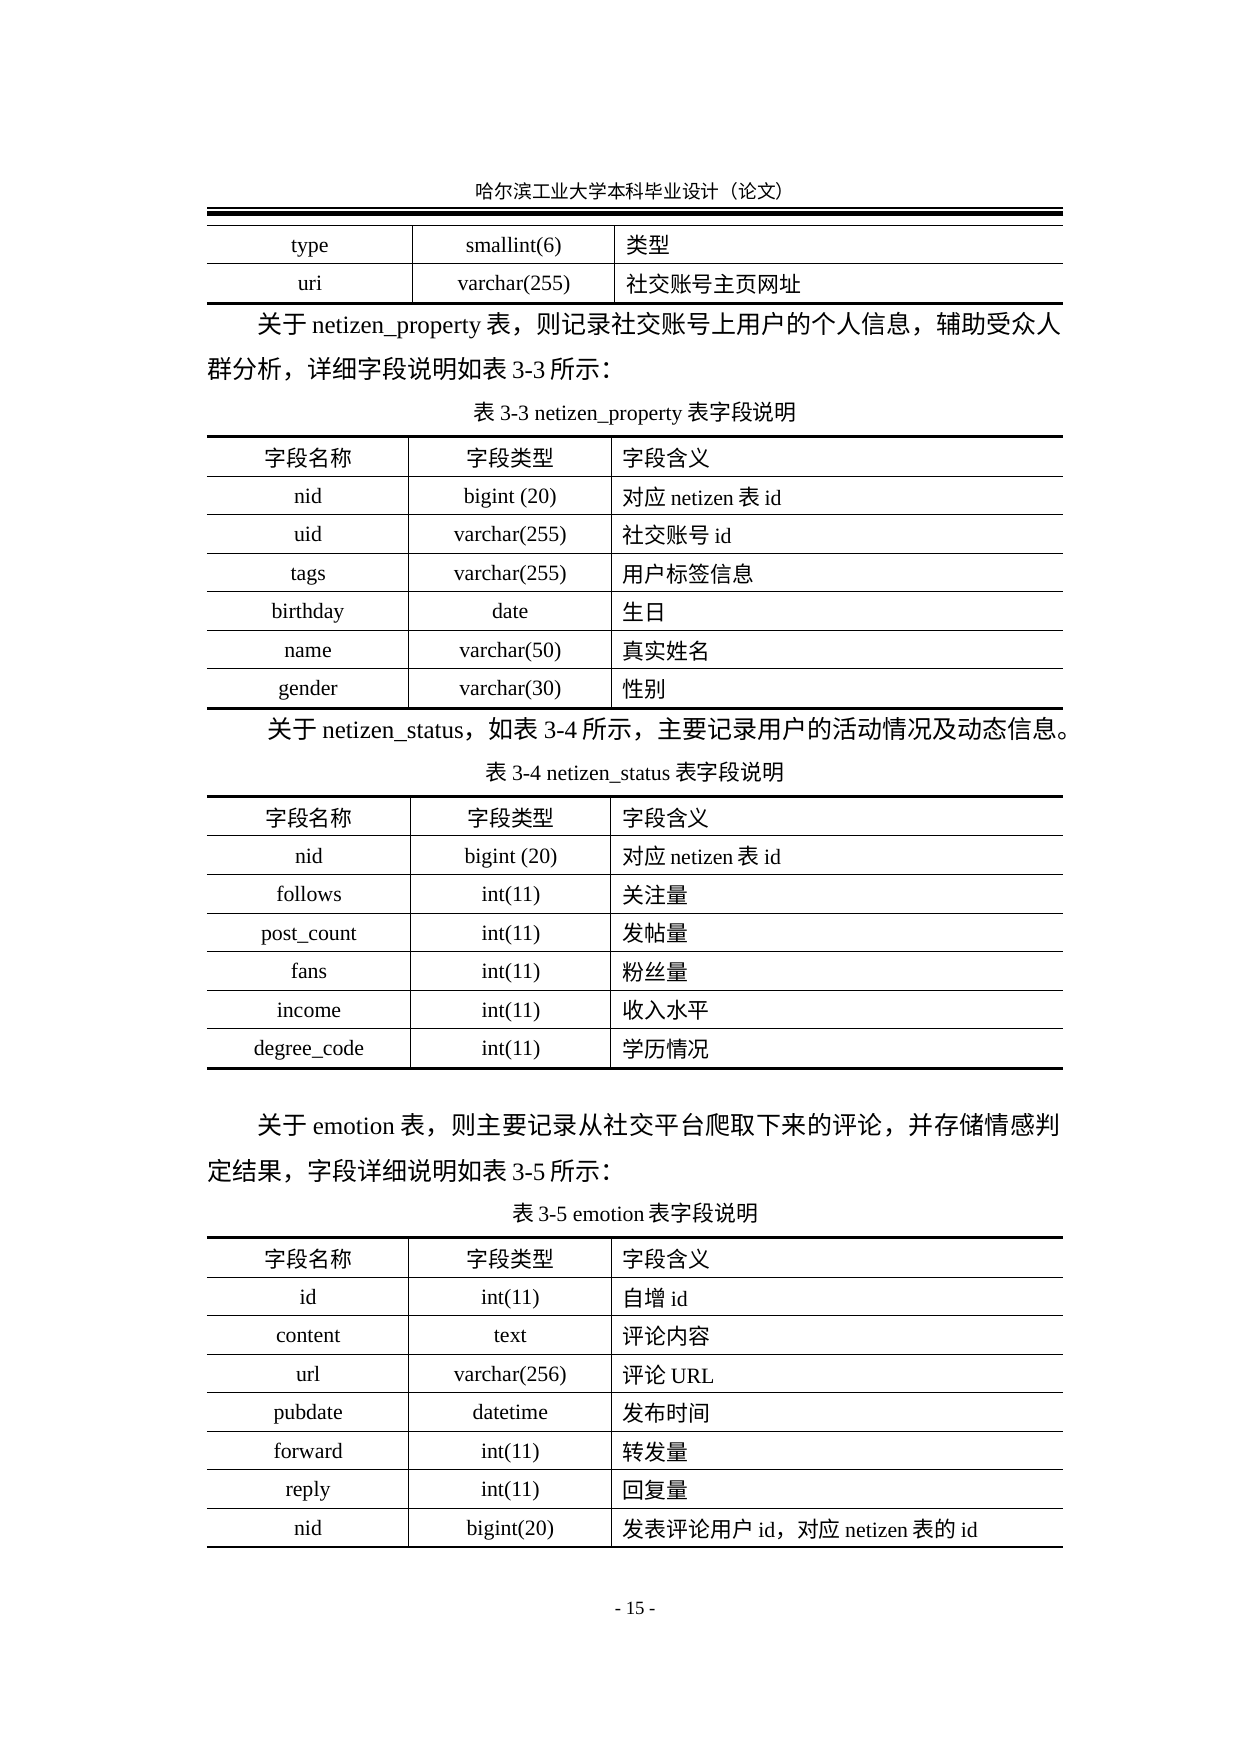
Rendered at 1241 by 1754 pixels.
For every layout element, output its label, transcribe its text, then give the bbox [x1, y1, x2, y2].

table_cell 转发量 [612, 1432, 1063, 1469]
table_header 字段类型 [409, 438, 611, 476]
table_cell nid [207, 836, 410, 874]
table_cell tags [207, 554, 408, 591]
table_cell 评论URL [612, 1355, 1063, 1392]
table_cell 回复量 [612, 1470, 1063, 1508]
table_cell int(11) [411, 952, 610, 989]
table_cell smallint(6) [413, 226, 614, 263]
table_cell bigint(20) [409, 1509, 611, 1546]
table_cell varchar(50) [409, 631, 611, 668]
table_cell 发帖量 [611, 914, 1063, 951]
table_header 字段含义 [612, 1239, 1063, 1277]
table_cell id [207, 1278, 408, 1315]
table_cell int(11) [409, 1278, 611, 1315]
table_cell bigint (20) [409, 477, 611, 514]
table_cell gender [207, 669, 408, 707]
table_cell int(11) [411, 1029, 610, 1067]
table_cell 社交账号主页网址 [615, 264, 1063, 302]
table_cell nid [207, 477, 408, 514]
table_cell 发表评论用户id，对应netizen表的id [612, 1509, 1063, 1546]
table_cell 收入水平 [611, 991, 1063, 1028]
table_cell income [207, 991, 410, 1028]
text 关于netizen_status，如表3-4所示，主要记录用户的活动情况及动态信息。 [207, 710, 1063, 746]
table_cell 生日 [612, 592, 1063, 630]
table_header 字段名称 [207, 798, 410, 835]
table_cell 关注量 [611, 875, 1063, 912]
table_header 字段名称 [207, 1239, 408, 1277]
table_cell int(11) [411, 991, 610, 1028]
table_cell varchar(30) [409, 669, 611, 707]
table_cell forward [207, 1432, 408, 1469]
table_cell int(11) [411, 914, 610, 951]
table_cell bigint (20) [411, 836, 610, 874]
table_cell post_count [207, 914, 410, 951]
table_cell text [409, 1316, 611, 1354]
table_cell 对应netizen表id [612, 477, 1063, 514]
table_cell 性别 [612, 669, 1063, 707]
table_cell 学历情况 [611, 1029, 1063, 1067]
table_cell uri [207, 264, 412, 302]
text 表3-3 netizen_property表字段说明 [207, 395, 1063, 427]
table_header 字段类型 [409, 1239, 611, 1277]
table_cell pubdate [207, 1393, 408, 1431]
text 关于emotion表，则主要记录从社交平台爬取下来的评论，并存储情感判定结果，字段详细说明如表3-5所示： [207, 1106, 1063, 1187]
table_cell degree_code [207, 1029, 410, 1067]
text 表3-4 netizen_status表字段说明 [207, 755, 1063, 787]
table_cell url [207, 1355, 408, 1392]
table_cell 发布时间 [612, 1393, 1063, 1431]
table_cell follows [207, 875, 410, 912]
table_cell 类型 [615, 226, 1063, 263]
text 关于netizen_property表，则记录社交账号上用户的个人信息，辅助受众人群分析，详细字段说明如表3-3所示： [207, 305, 1063, 386]
table_cell 评论内容 [612, 1316, 1063, 1354]
table_cell int(11) [409, 1470, 611, 1508]
table_cell varchar(255) [409, 554, 611, 591]
table_cell nid [207, 1509, 408, 1546]
table_cell fans [207, 952, 410, 989]
table_cell reply [207, 1470, 408, 1508]
text 表3-5 emotion表字段说明 [207, 1196, 1063, 1228]
table_header 字段含义 [612, 438, 1063, 476]
table_cell uid [207, 515, 408, 553]
table_cell name [207, 631, 408, 668]
table_cell datetime [409, 1393, 611, 1431]
table_cell 用户标签信息 [612, 554, 1063, 591]
table_cell birthday [207, 592, 408, 630]
table_cell 社交账号id [612, 515, 1063, 553]
table_cell 对应netizen表id [611, 836, 1063, 874]
table_cell int(11) [411, 875, 610, 912]
table_cell 粉丝量 [611, 952, 1063, 989]
table_cell varchar(255) [409, 515, 611, 553]
table_cell 真实姓名 [612, 631, 1063, 668]
table_cell varchar(255) [413, 264, 614, 302]
table_cell type [207, 226, 412, 263]
table_cell varchar(256) [409, 1355, 611, 1392]
table_cell 自增id [612, 1278, 1063, 1315]
table_cell content [207, 1316, 408, 1354]
table_header 字段名称 [207, 438, 408, 476]
table_cell int(11) [409, 1432, 611, 1469]
table_cell date [409, 592, 611, 630]
table_header 字段类型 [411, 798, 610, 835]
table_header 字段含义 [611, 798, 1063, 835]
